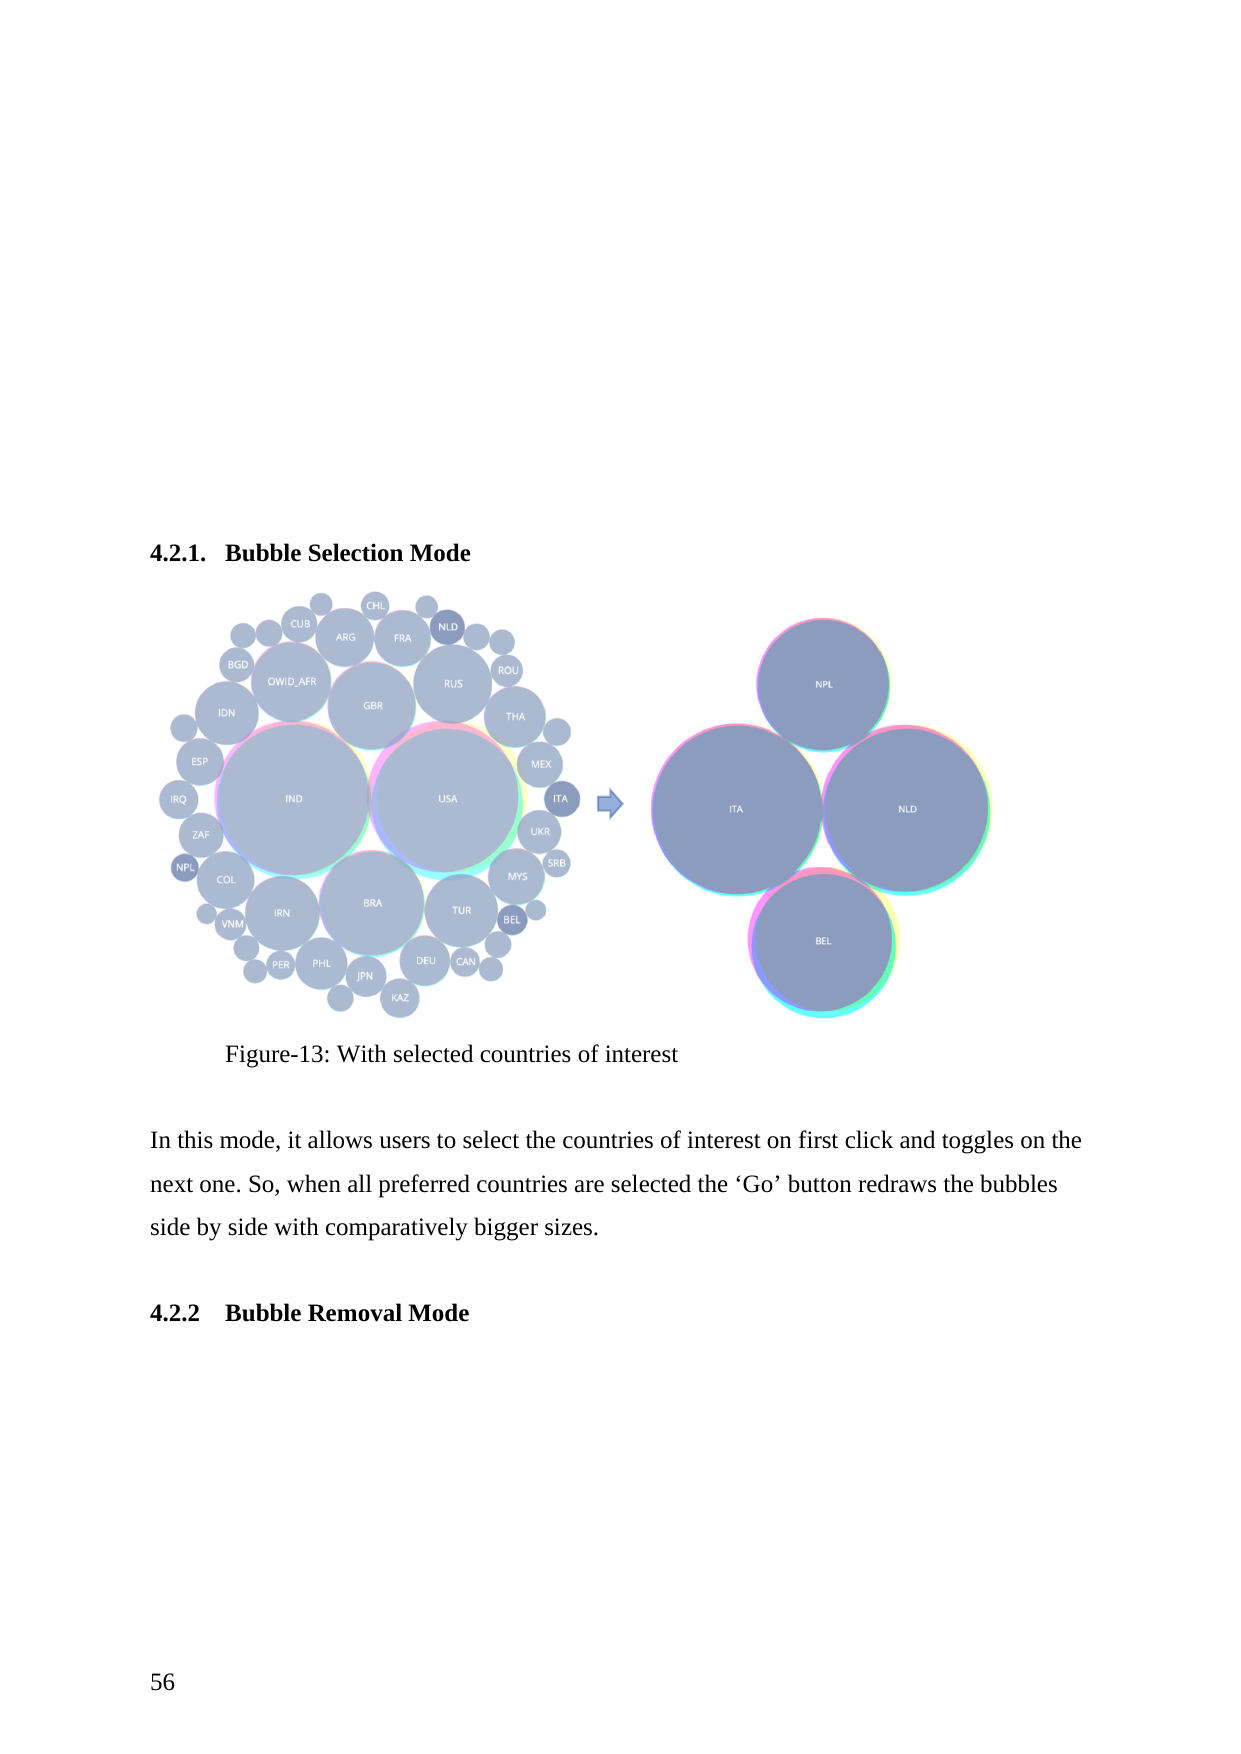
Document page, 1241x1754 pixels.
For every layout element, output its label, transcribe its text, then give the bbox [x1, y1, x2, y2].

text 4.2.2 Bubble Removal Mode [150, 1298, 1090, 1327]
text 4.2.1. Bubble Selection Mode [150, 538, 1090, 567]
picture [150, 581, 596, 1025]
picture [620, 611, 1036, 1025]
text In this mode, it allows users to select the countries of interest on first click and toggles on the next one. So, when all preferred countries are selected the ‘Go’ button redraws the bubbles side by side with comparatively bigger sizes. [150, 1126, 1090, 1241]
